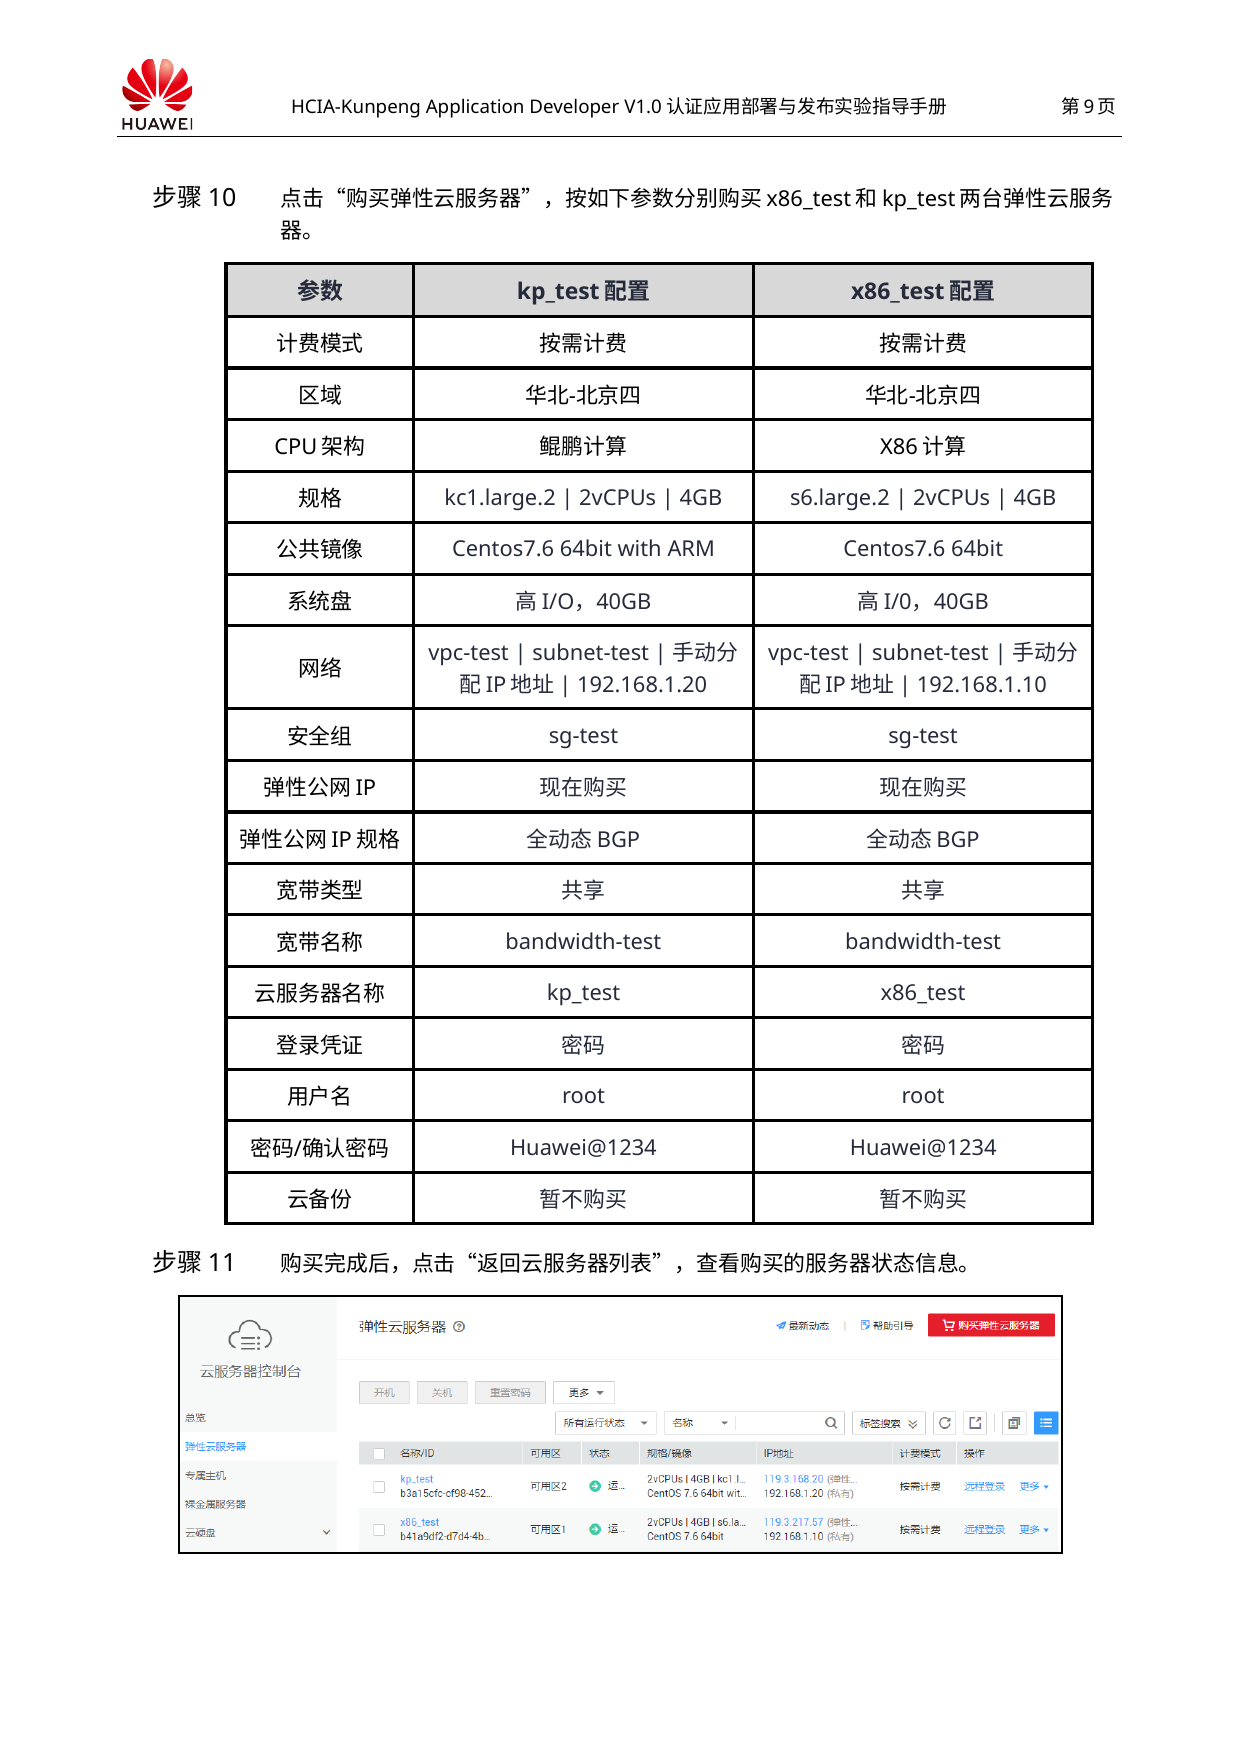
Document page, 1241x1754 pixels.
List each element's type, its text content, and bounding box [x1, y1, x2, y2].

table_cell 全动态BGP [415, 814, 752, 862]
table_cell 华北-北京四 [755, 370, 1091, 418]
table_cell vpc-test | subnet-test | 手动分配IP地址 | 192.168.1.10 [755, 627, 1091, 707]
table_cell 暂不购买 [415, 1174, 752, 1222]
table_cell 公共镜像 [228, 524, 412, 572]
table_cell Huawei@1234 [755, 1122, 1091, 1171]
table_cell 密码 [755, 1019, 1091, 1068]
table_cell 现在购买 [415, 762, 752, 810]
table_cell Centos7.6 64bit [755, 524, 1091, 572]
table_cell 华北-北京四 [415, 370, 752, 418]
table_cell 云备份 [228, 1174, 412, 1222]
table_cell 按需计费 [755, 318, 1091, 366]
table_cell kp_test [415, 968, 752, 1016]
table_cell 规格 [228, 473, 412, 521]
table_header 参数 [228, 265, 412, 315]
table_cell 宽带类型 [228, 865, 412, 913]
table_header kp_test配置 [415, 265, 752, 315]
table_cell Centos7.6 64bit with ARM [415, 524, 752, 572]
table_cell 密码 [415, 1019, 752, 1068]
table_cell 用户名 [228, 1071, 412, 1119]
table_cell kc1.large.2 | 2vCPUs | 4GB [415, 473, 752, 521]
table_cell 高I/0，40GB [755, 576, 1091, 624]
table_cell 鲲鹏计算 [415, 421, 752, 469]
table_cell bandwidth-test [415, 916, 752, 965]
table_cell s6.large.2 | 2vCPUs | 4GB [755, 473, 1091, 521]
table_cell bandwidth-test [755, 916, 1091, 965]
table_cell 密码/确认密码 [228, 1122, 412, 1171]
table_cell 弹性公网IP规格 [228, 814, 412, 862]
table_cell 宽带名称 [228, 916, 412, 965]
table_cell CPU架构 [228, 421, 412, 469]
table_cell 网络 [228, 627, 412, 707]
table_cell 区域 [228, 370, 412, 418]
table_cell 高I/O，40GB [415, 576, 752, 624]
table_cell sg-test [755, 710, 1091, 759]
table_cell 按需计费 [415, 318, 752, 366]
table_cell X86计算 [755, 421, 1091, 469]
table_cell vpc-test | subnet-test | 手动分配IP地址 | 192.168.1.20 [415, 627, 752, 707]
table_cell root [415, 1071, 752, 1119]
table_cell 系统盘 [228, 576, 412, 624]
text 购买完成后，点击“返回云服务器列表”，查看购买的服务器状态信息。 [236, 1242, 1122, 1278]
table_cell 云服务器名称 [228, 968, 412, 1016]
table_cell 现在购买 [755, 762, 1091, 810]
table_cell root [755, 1071, 1091, 1119]
table_cell Huawei@1234 [415, 1122, 752, 1171]
table_cell sg-test [415, 710, 752, 759]
table_cell 计费模式 [228, 318, 412, 366]
picture [180, 1297, 1061, 1552]
table_header x86_test配置 [755, 265, 1091, 315]
table_cell 全动态BGP [755, 814, 1091, 862]
table_cell 安全组 [228, 710, 412, 759]
table_cell 共享 [415, 865, 752, 913]
table_cell 登录凭证 [228, 1019, 412, 1068]
table_cell 共享 [755, 865, 1091, 913]
table_cell 暂不购买 [755, 1174, 1091, 1222]
picture [122, 59, 193, 130]
table_cell x86_test [755, 968, 1091, 1016]
text 点击“购买弹性云服务器”，按如下参数分别购买x86_test和kp_test两台弹性云服务器。 [236, 177, 1122, 245]
table_cell 弹性公网IP [228, 762, 412, 810]
